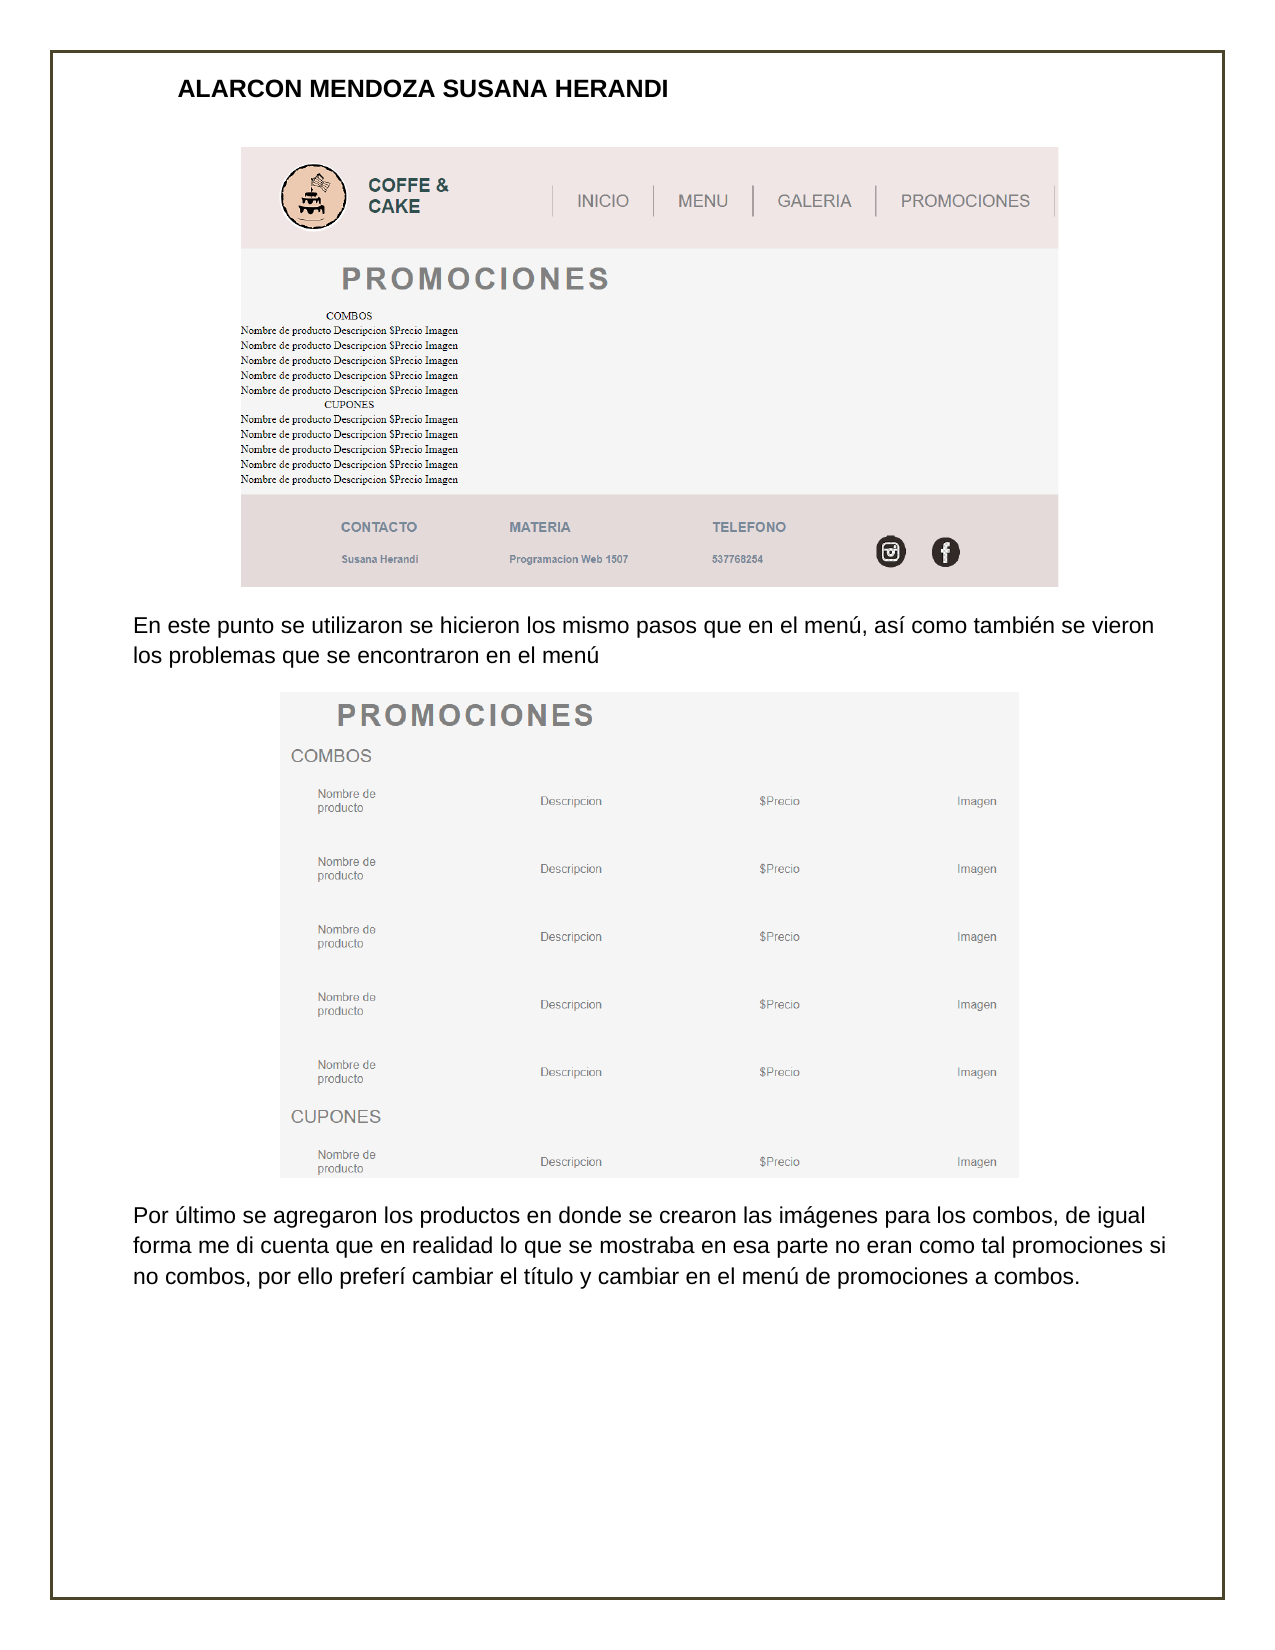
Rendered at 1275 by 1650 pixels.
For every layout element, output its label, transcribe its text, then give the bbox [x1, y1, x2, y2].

text Por último se agregaron los productos en donde se crearon las imágenes para los combos, de igual forma me di cuenta que en realidad lo que se mostraba en esa parte no eran como tal promociones si no combos, por ello preferí cambiar el título y cambiar en el menú de promociones a combos. [133, 1202, 1167, 1289]
picture [280, 692, 1020, 1178]
picture [241, 147, 1059, 587]
text En este punto se utilizaron se hicieron los mismo pasos que en el menú, así como también se vieron los problemas que se encontraron en el menú [133, 612, 1167, 668]
